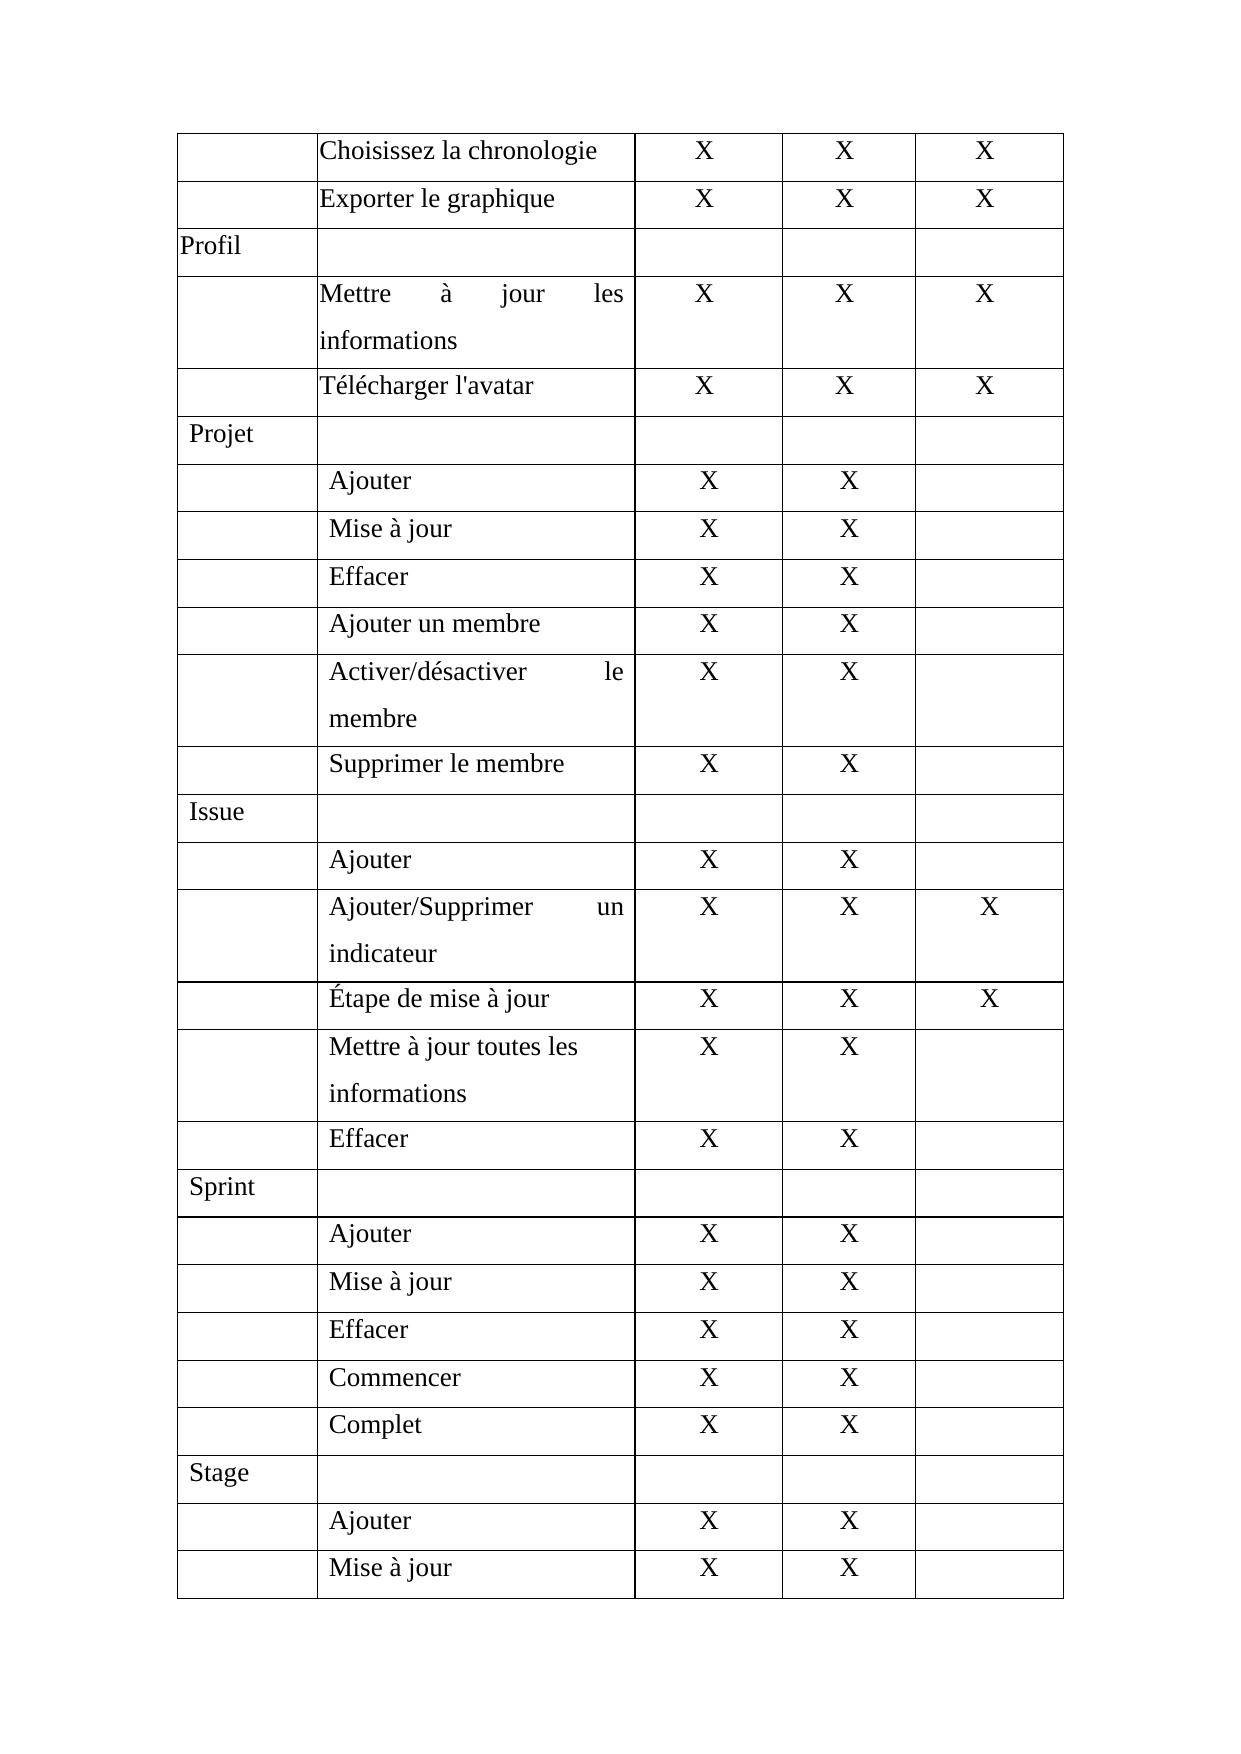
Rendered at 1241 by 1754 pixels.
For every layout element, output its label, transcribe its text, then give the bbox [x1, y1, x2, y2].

table_cell [178, 608, 317, 654]
table_cell X [636, 1504, 782, 1550]
table_cell [178, 560, 317, 607]
table_cell [916, 1361, 1063, 1407]
table_cell X [636, 843, 782, 889]
table_cell [916, 417, 1063, 463]
table_cell X [783, 890, 915, 981]
table_cell [318, 229, 634, 276]
table_cell [178, 890, 317, 981]
table_cell X [783, 182, 915, 228]
table_cell Sprint [178, 1170, 317, 1216]
table_cell X [783, 1551, 915, 1598]
table_cell [178, 983, 317, 1029]
table_cell X [636, 1218, 782, 1264]
table_cell [916, 1504, 1063, 1550]
table_cell Commencer [318, 1361, 634, 1407]
table_cell [916, 512, 1063, 559]
table_cell X [636, 983, 782, 1029]
table_cell X [636, 512, 782, 559]
table_cell Supprimer le membre [318, 747, 634, 794]
table_cell X [636, 655, 782, 746]
table_cell Ajouter/Supprimer un indicateur [318, 890, 634, 981]
table_cell [178, 1218, 317, 1264]
table_cell [178, 843, 317, 889]
table_cell Mettre à jour les informations [318, 277, 634, 368]
table_cell Ajouter [318, 843, 634, 889]
table_cell X [783, 1122, 915, 1169]
table_cell [783, 417, 915, 463]
table_cell Complet [318, 1408, 634, 1455]
table_cell Effacer [318, 1313, 634, 1359]
table_cell [178, 1265, 317, 1312]
table_cell [916, 1030, 1063, 1121]
table_cell [916, 1551, 1063, 1598]
table_cell [916, 608, 1063, 654]
table_cell X [783, 1313, 915, 1359]
table_cell [916, 1122, 1063, 1169]
table_cell Activer/désactiver le membre [318, 655, 634, 746]
table_cell [178, 1030, 317, 1121]
table_cell X [783, 560, 915, 607]
table_cell X [636, 747, 782, 794]
table_cell Projet [178, 417, 317, 463]
table_cell X [783, 465, 915, 511]
table_cell [916, 229, 1063, 276]
table_cell Mise à jour [318, 1551, 634, 1598]
table_cell [636, 795, 782, 842]
table_cell Exporter le graphique [318, 182, 634, 228]
table_cell X [636, 1265, 782, 1312]
table_cell X [636, 1361, 782, 1407]
table_cell Mise à jour [318, 512, 634, 559]
table_cell [178, 1504, 317, 1550]
table_cell X [916, 369, 1063, 416]
table_cell Ajouter [318, 465, 634, 511]
table_cell [636, 1170, 782, 1216]
table_cell Choisissez la chronologie [318, 134, 634, 181]
table_cell [178, 1361, 317, 1407]
table_cell X [916, 182, 1063, 228]
table_cell X [636, 277, 782, 368]
table_cell Ajouter un membre [318, 608, 634, 654]
table_cell X [916, 134, 1063, 181]
table_cell X [636, 182, 782, 228]
table_cell X [783, 1361, 915, 1407]
table_cell X [636, 1408, 782, 1455]
table_cell X [916, 890, 1063, 981]
table_cell [318, 417, 634, 463]
table_cell X [783, 277, 915, 368]
table_cell X [783, 512, 915, 559]
table_cell [178, 134, 317, 181]
table_cell [178, 655, 317, 746]
table_cell X [636, 1551, 782, 1598]
table_cell [916, 747, 1063, 794]
table_cell [916, 1265, 1063, 1312]
table_cell X [636, 1030, 782, 1121]
table_cell [783, 795, 915, 842]
table_cell [783, 1170, 915, 1216]
table_cell Effacer [318, 1122, 634, 1169]
table_cell [916, 1313, 1063, 1359]
table_cell X [783, 369, 915, 416]
table_cell [318, 1456, 634, 1503]
table_cell [178, 747, 317, 794]
table_cell [178, 1313, 317, 1359]
table_cell X [636, 890, 782, 981]
table_cell X [636, 369, 782, 416]
table_cell Mise à jour [318, 1265, 634, 1312]
table_cell [916, 843, 1063, 889]
table_cell [178, 277, 317, 368]
table_cell X [783, 1265, 915, 1312]
table_cell [178, 512, 317, 559]
table_cell X [783, 983, 915, 1029]
table_cell Ajouter [318, 1504, 634, 1550]
table_cell Étape de mise à jour [318, 983, 634, 1029]
table_cell X [783, 1408, 915, 1455]
table_cell Issue [178, 795, 317, 842]
table_cell X [636, 1122, 782, 1169]
table_cell [916, 1408, 1063, 1455]
table_cell X [636, 465, 782, 511]
table_cell [916, 795, 1063, 842]
table_cell [318, 795, 634, 842]
table_cell [916, 1456, 1063, 1503]
table_cell X [783, 655, 915, 746]
table_cell [636, 417, 782, 463]
table_cell X [783, 608, 915, 654]
table_cell X [783, 1504, 915, 1550]
table_cell X [783, 747, 915, 794]
table_cell [916, 655, 1063, 746]
table_cell X [916, 277, 1063, 368]
table_cell [318, 1170, 634, 1216]
table_cell Mettre à jour toutes les informations [318, 1030, 634, 1121]
table_cell [178, 1408, 317, 1455]
table_cell [178, 182, 317, 228]
table_cell [178, 369, 317, 416]
table_cell X [783, 843, 915, 889]
table_cell X [636, 560, 782, 607]
table_cell X [783, 1030, 915, 1121]
table_cell [783, 1456, 915, 1503]
table_cell [636, 229, 782, 276]
table_cell [916, 560, 1063, 607]
table_cell [178, 465, 317, 511]
table_cell [178, 1551, 317, 1598]
table_cell Stage [178, 1456, 317, 1503]
table_cell Profil [178, 229, 317, 276]
table_cell [783, 229, 915, 276]
table_cell X [783, 134, 915, 181]
table_cell X [636, 608, 782, 654]
table_cell [916, 1170, 1063, 1216]
table_cell [916, 1218, 1063, 1264]
table_cell [916, 465, 1063, 511]
table_cell X [916, 983, 1063, 1029]
table_cell X [636, 134, 782, 181]
table_cell [178, 1122, 317, 1169]
table_cell X [783, 1218, 915, 1264]
table_cell Effacer [318, 560, 634, 607]
table_cell Télécharger l'avatar [318, 369, 634, 416]
table_cell Ajouter [318, 1218, 634, 1264]
table_cell X [636, 1313, 782, 1359]
table_cell [636, 1456, 782, 1503]
